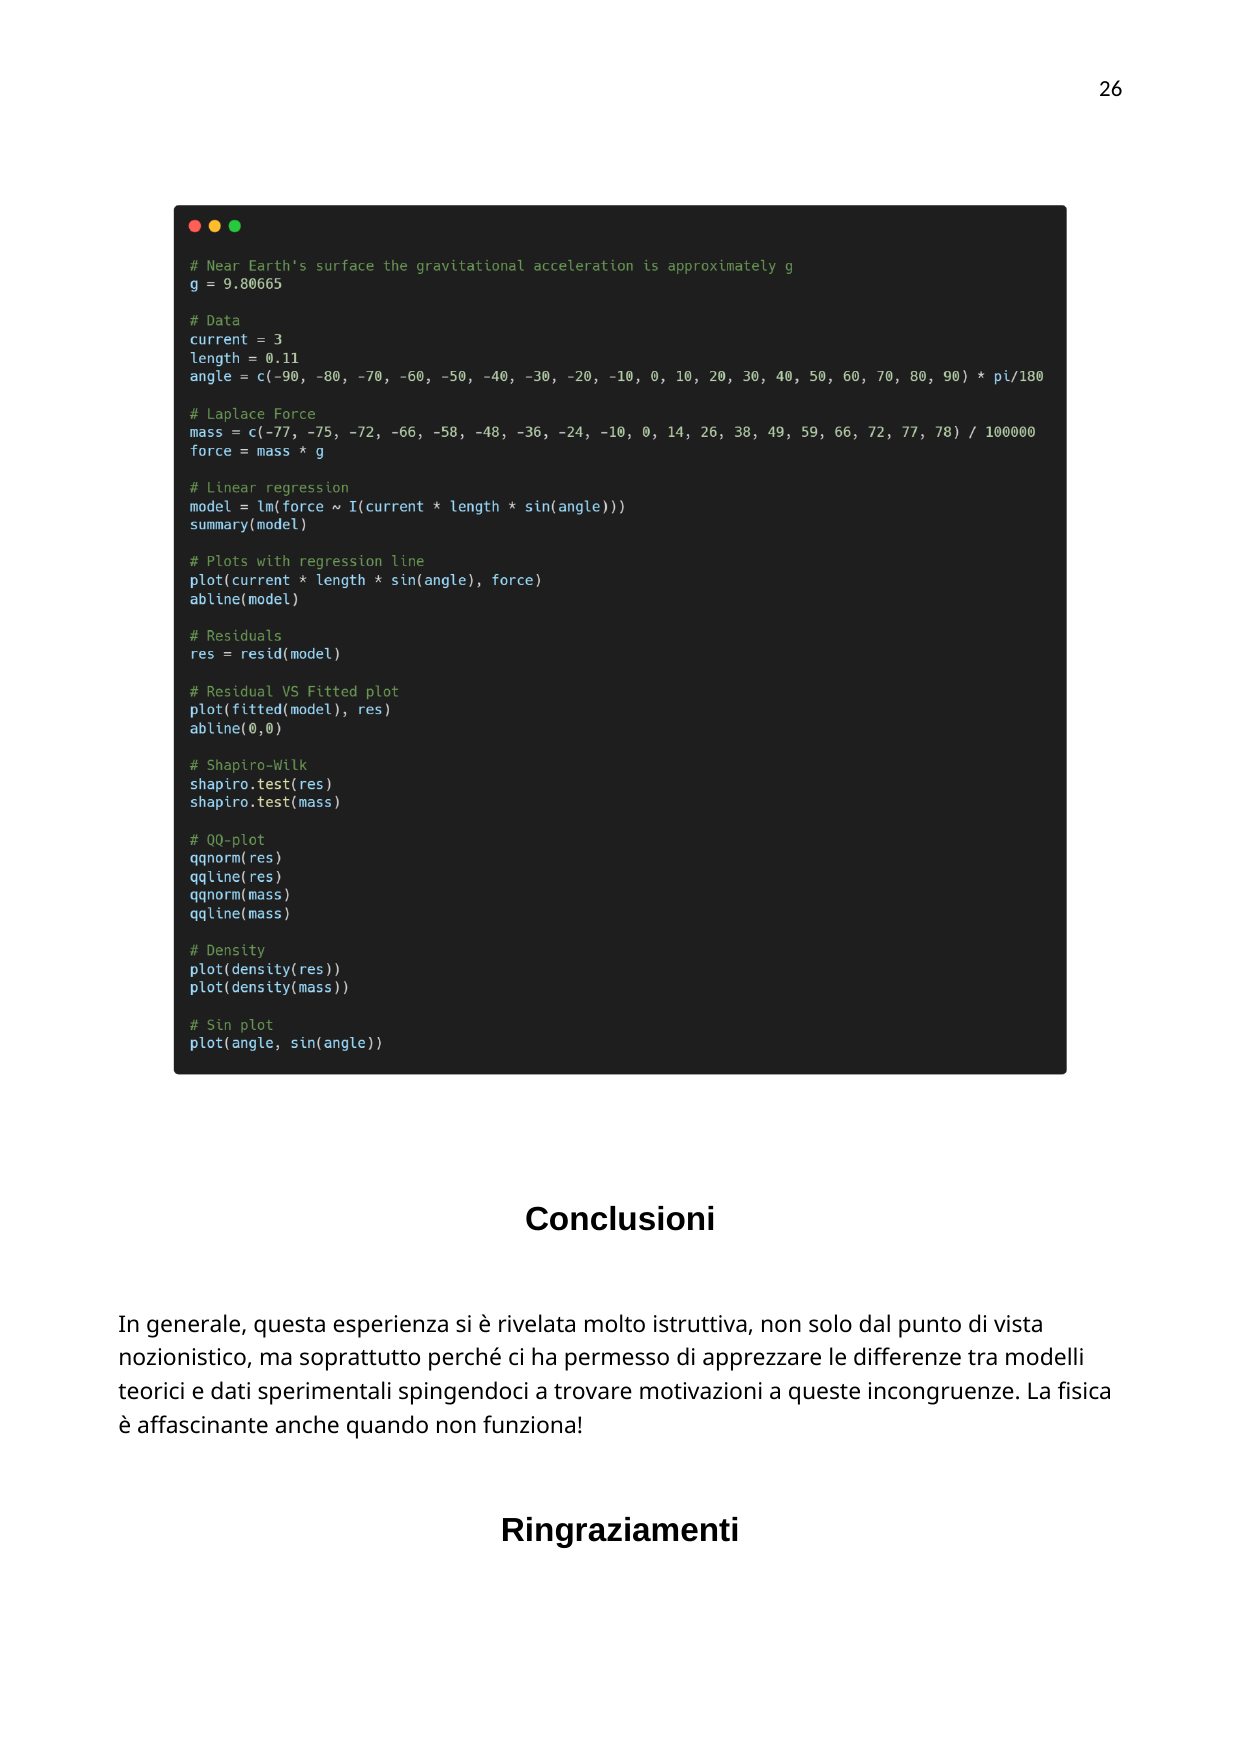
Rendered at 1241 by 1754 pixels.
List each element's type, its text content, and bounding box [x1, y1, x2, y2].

text Ringraziamenti [118, 1509, 1122, 1548]
picture [118, 147, 1122, 1130]
text In generale, questa esperienza si è rivelata molto istruttiva, non solo dal punto di vista nozionistico, ma soprattutto perché ci ha permesso di apprezzare le differenze tra modelli teorici e dati sperimentali spingendoci a trovare motivazioni a queste incongruenze. La fisica è affascinante anche quando non funziona! [118, 1307, 1122, 1440]
text Conclusioni [118, 1199, 1122, 1237]
